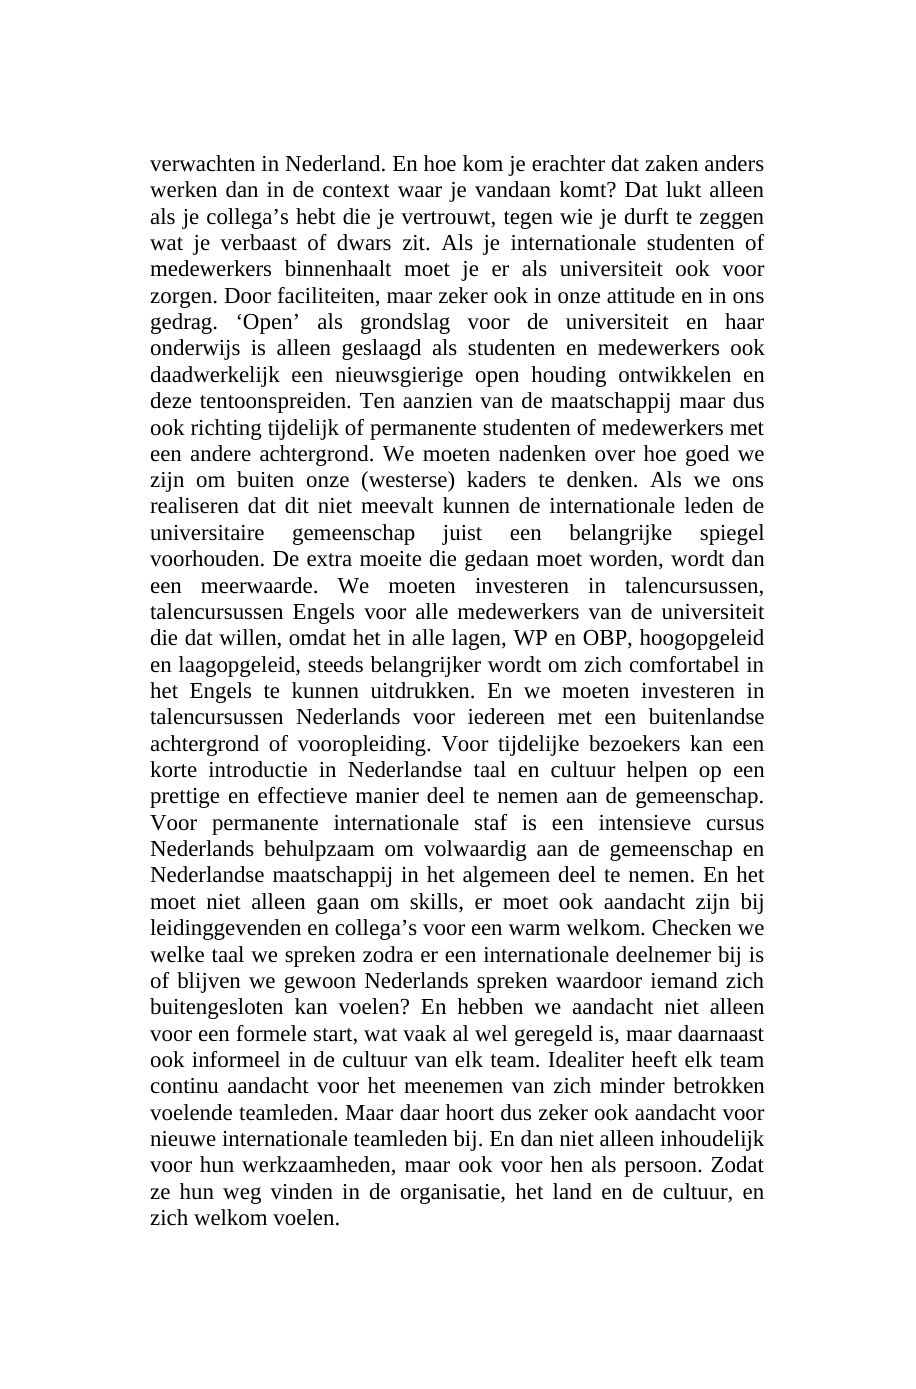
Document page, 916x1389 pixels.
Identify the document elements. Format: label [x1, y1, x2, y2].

text [150, 150, 766, 1231]
